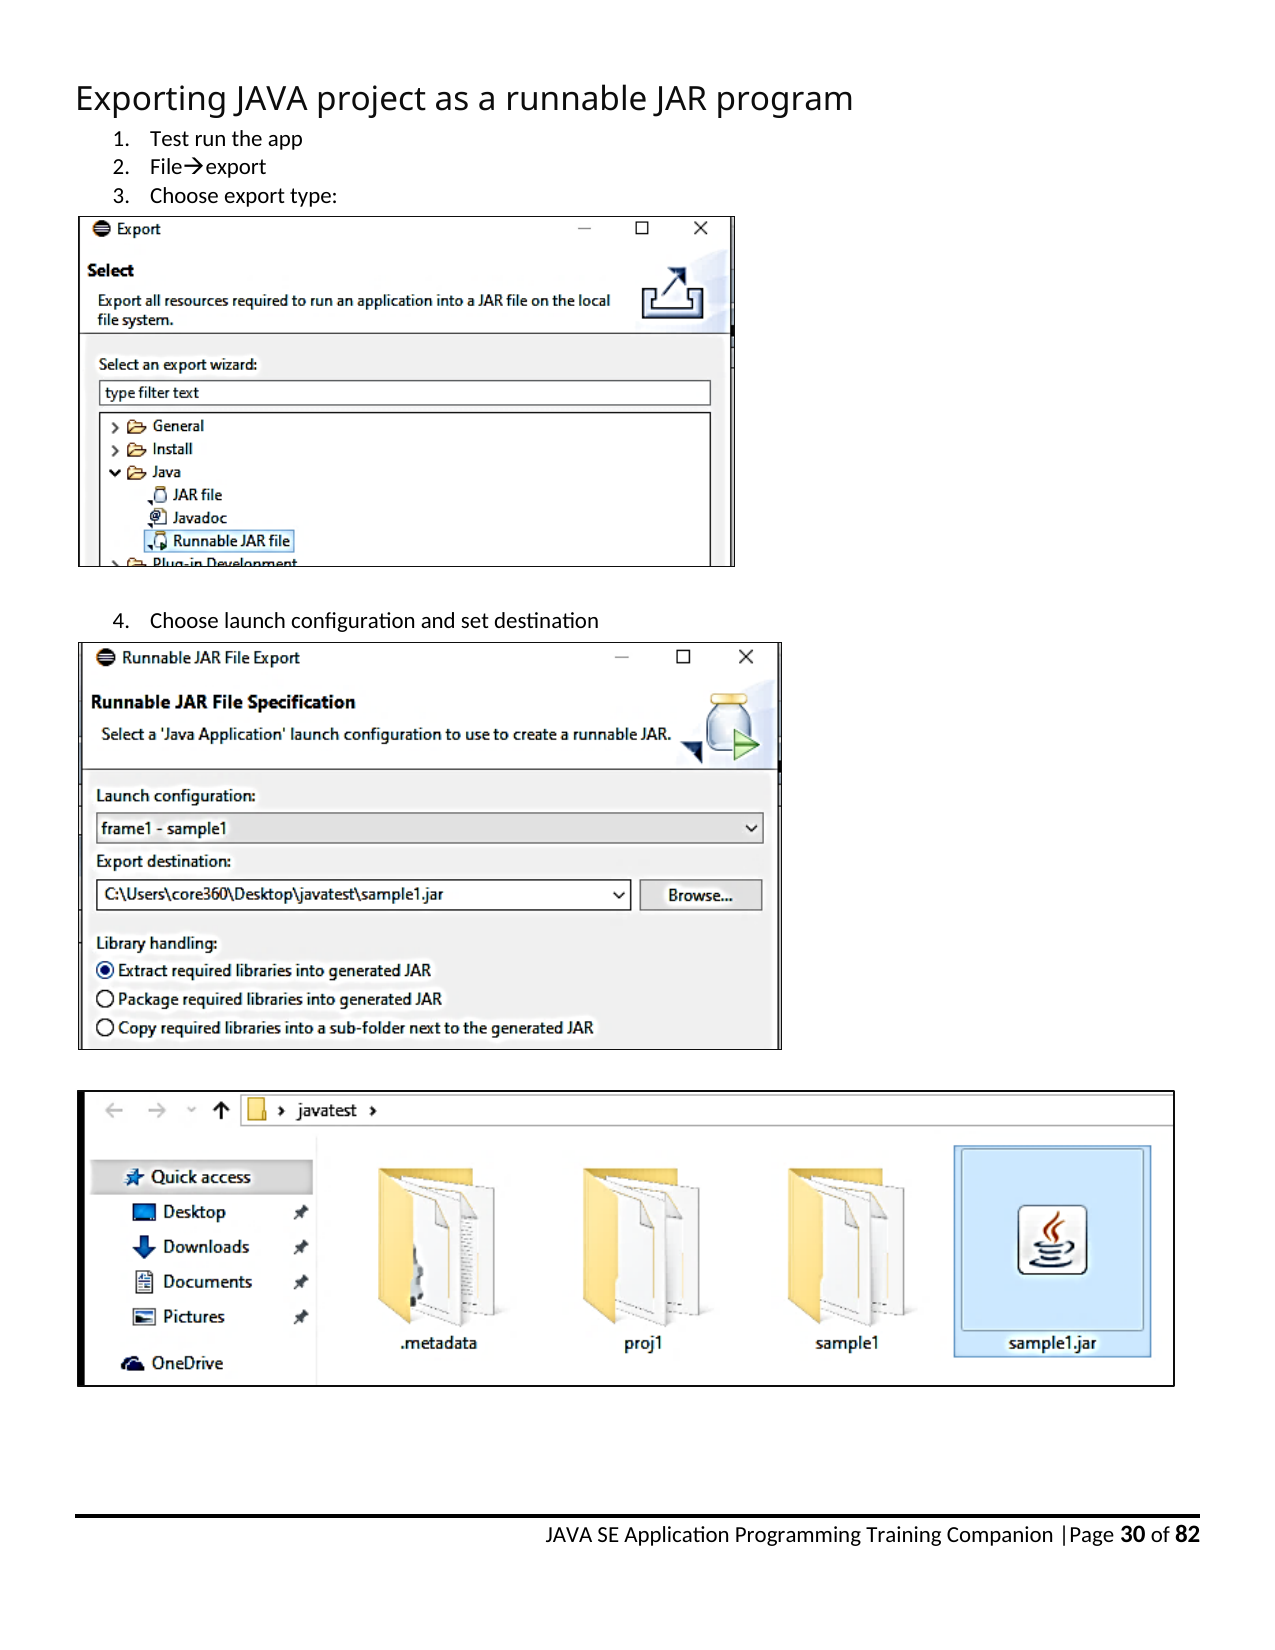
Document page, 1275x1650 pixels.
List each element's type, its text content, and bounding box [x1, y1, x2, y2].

list Choose export type: [112, 181, 1200, 209]
picture [79, 643, 781, 1049]
subtitle Exporting JAVA project as a runnable JAR program [75, 75, 1200, 120]
list Test run the app [112, 124, 1200, 152]
list Fileexport [112, 152, 1200, 181]
list Choose launch configuration and set destination [112, 607, 1200, 635]
picture [78, 1092, 1173, 1385]
picture [79, 217, 734, 566]
